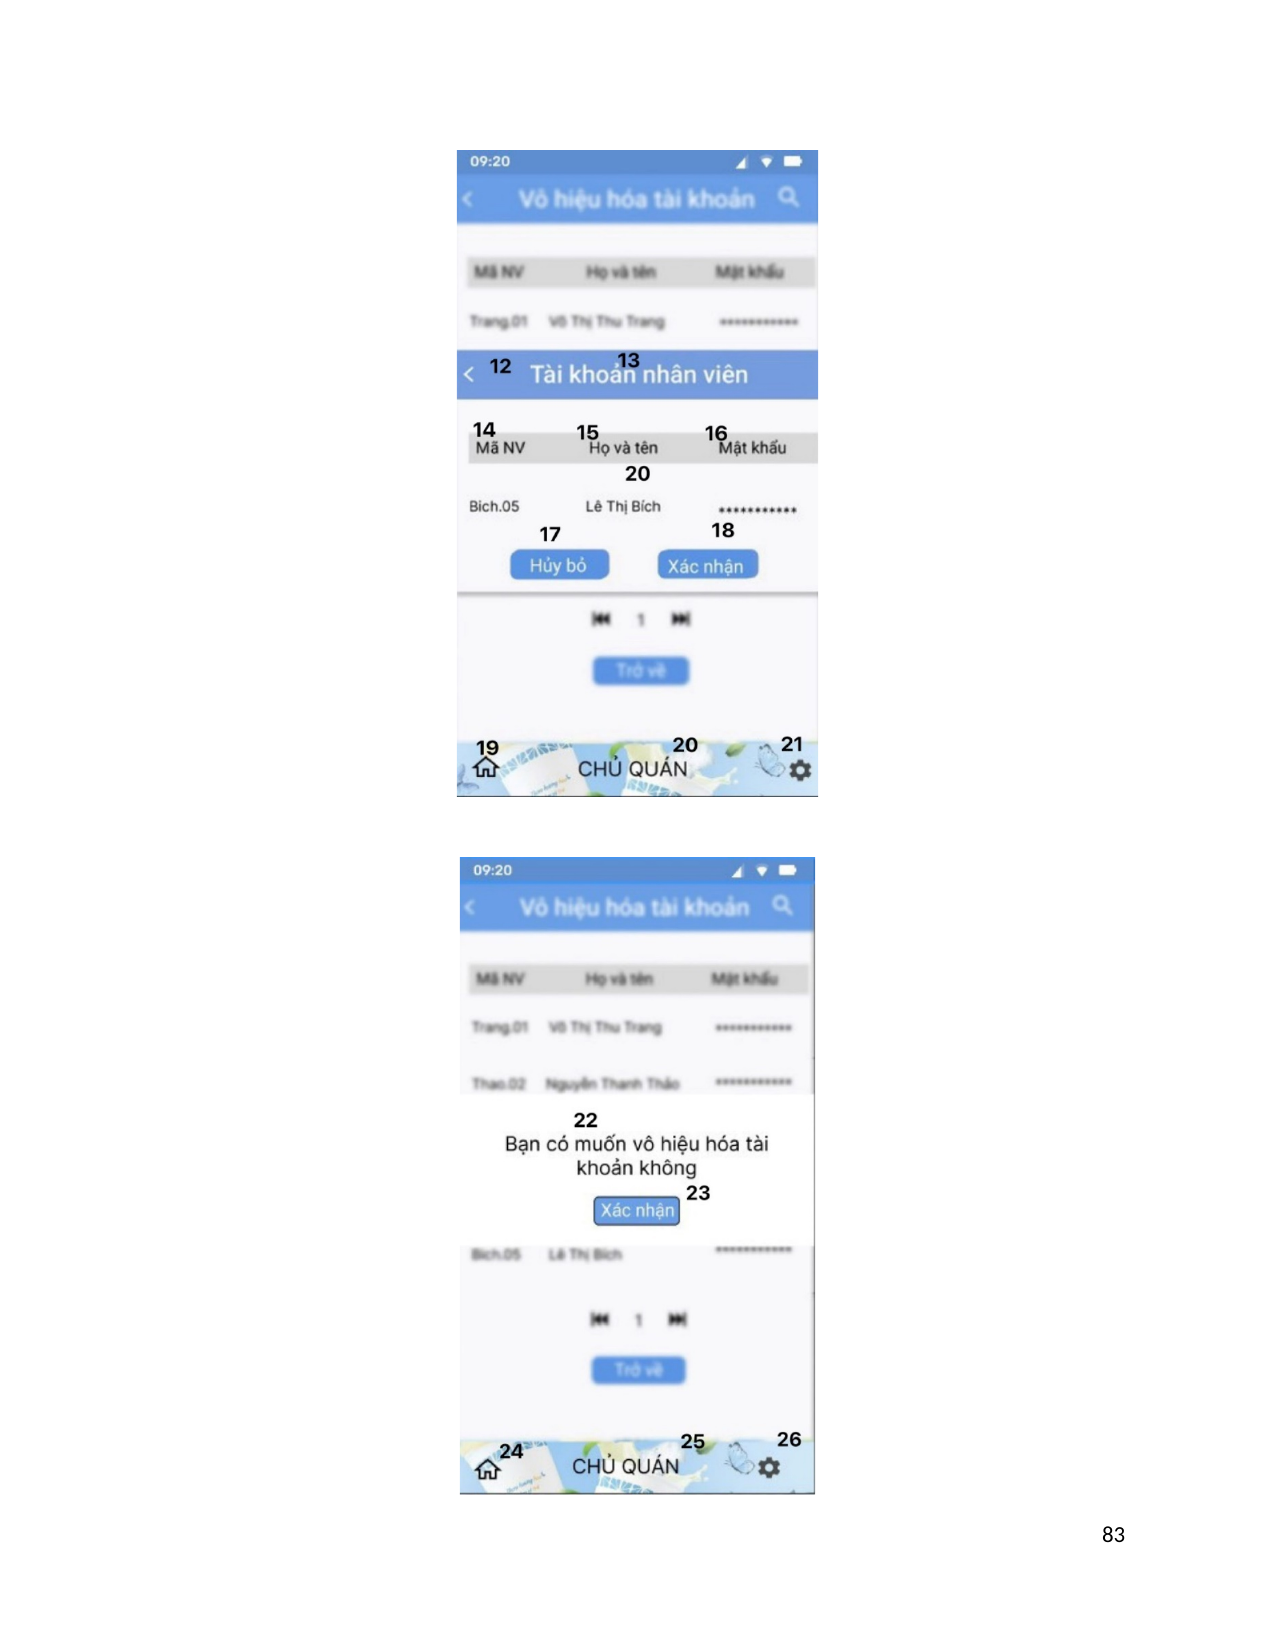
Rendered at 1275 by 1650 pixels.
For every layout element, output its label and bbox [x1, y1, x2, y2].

picture [459, 857, 816, 1495]
picture [456, 150, 819, 797]
